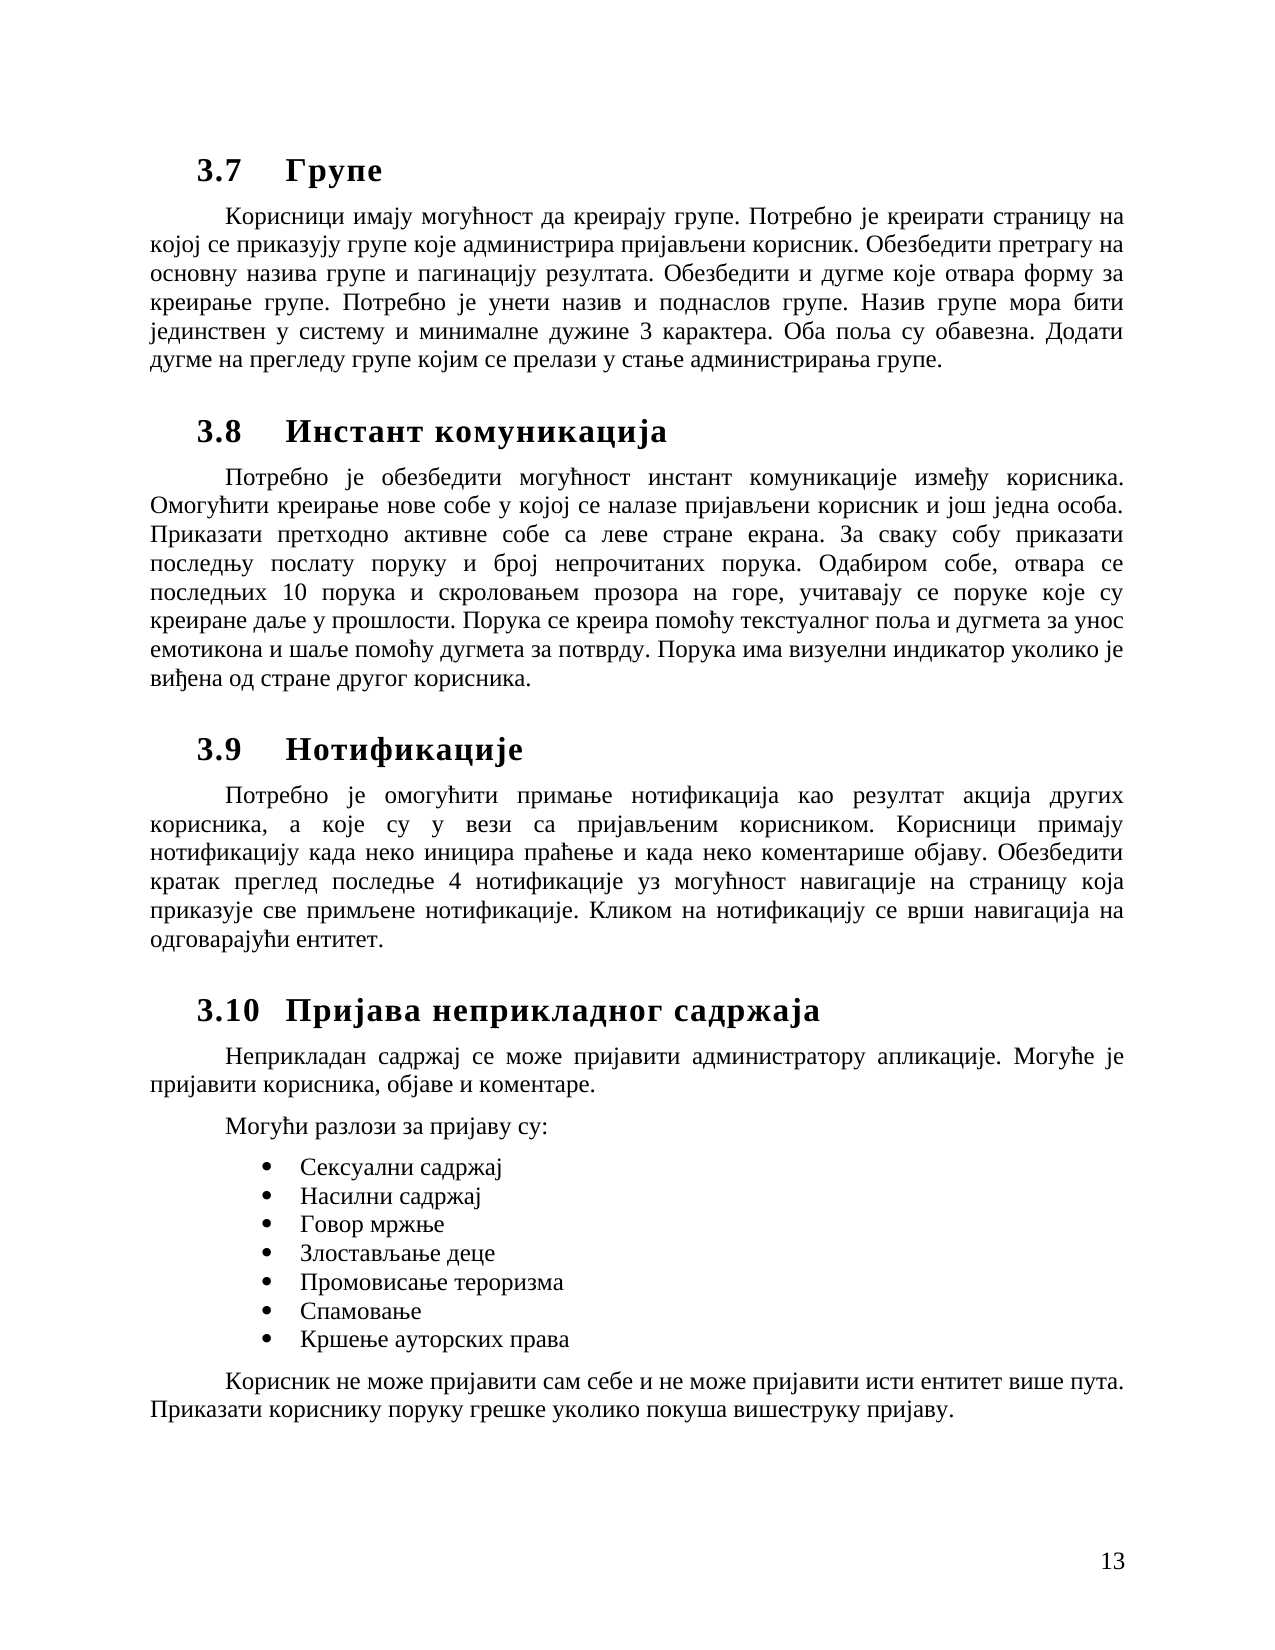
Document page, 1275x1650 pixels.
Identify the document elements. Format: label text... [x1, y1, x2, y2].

list Сексуални садржај [262, 1152, 1125, 1181]
subtitle Инстант комуникација [197, 411, 1125, 449]
text Корисници имају могућност да креирају групе. Потребно је креирати страницу на којој се приказују групе које администрира пријављени корисник. Обезбедити претрагу на основну назива групе и пагинацију резултата. Обезбедити и дугме које отвара форму за креирање групе. Потребно је унети назив и поднаслов групе. Назив групе мора бити јединствен у систему и минималне дужине 3 карактера. Оба поља су обавезна. Додати дугме на прегледу групе којим се прелази у стање администрирања групе. [150, 201, 1125, 373]
subtitle Групе [197, 150, 1125, 188]
subtitle Нотификације [197, 729, 1125, 767]
list Промовисање тероризма [262, 1267, 1125, 1296]
subtitle Пријава неприкладног садржаја [197, 990, 1125, 1028]
list Злостављање деце [262, 1238, 1125, 1267]
list Спамовање [262, 1296, 1125, 1324]
text Могући разлози за пријаву су: [150, 1111, 1125, 1139]
text Неприкладан садржај се може пријавити администратору апликације. Могуће је пријавити корисника, објаве и коментаре. [150, 1041, 1125, 1098]
text Корисник не може пријавити сам себе и не може пријавити исти ентитет више пута. Приказати кориснику поруку грешке уколико покуша вишеструку пријаву. [150, 1366, 1125, 1423]
text Потребно је обезбедити могућност инстант комуникације између корисника. Омогућити креирање нове собе у којој се налазе пријављени корисник и још једна особа. Приказати претходно активне собе са леве стране екрана. За сваку собу приказати последњу послату поруку и број непрочитаних порука. Одабиром собе, отвара се последњих 10 порука и скроловањем прозора на горе, учитавају се поруке које су креиране даље у прошлости. Порука се креира помоћу текстуалног поља и дугмета за унос емотикона и шаље помоћу дугмета за потврду. Порука има визуелни индикатор уколико је виђена од стране другог корисника. [150, 462, 1125, 692]
list Кршење ауторских права [262, 1324, 1125, 1353]
list Насилни садржај [262, 1181, 1125, 1209]
list Говор мржње [262, 1209, 1125, 1238]
text Потребно је омогућити примање нотификација као резултат акција других корисника, а које су у вези са пријављеним корисником. Корисници примају нотификацију када неко иницира праћење и када неко коментарише објаву. Обезбедити кратак преглед последње 4 нотификације уз могућност навигације на страницу која приказује све примљене нотификације. Кликом на нотификацију се врши навигација на одговарајући ентитет. [150, 780, 1125, 952]
